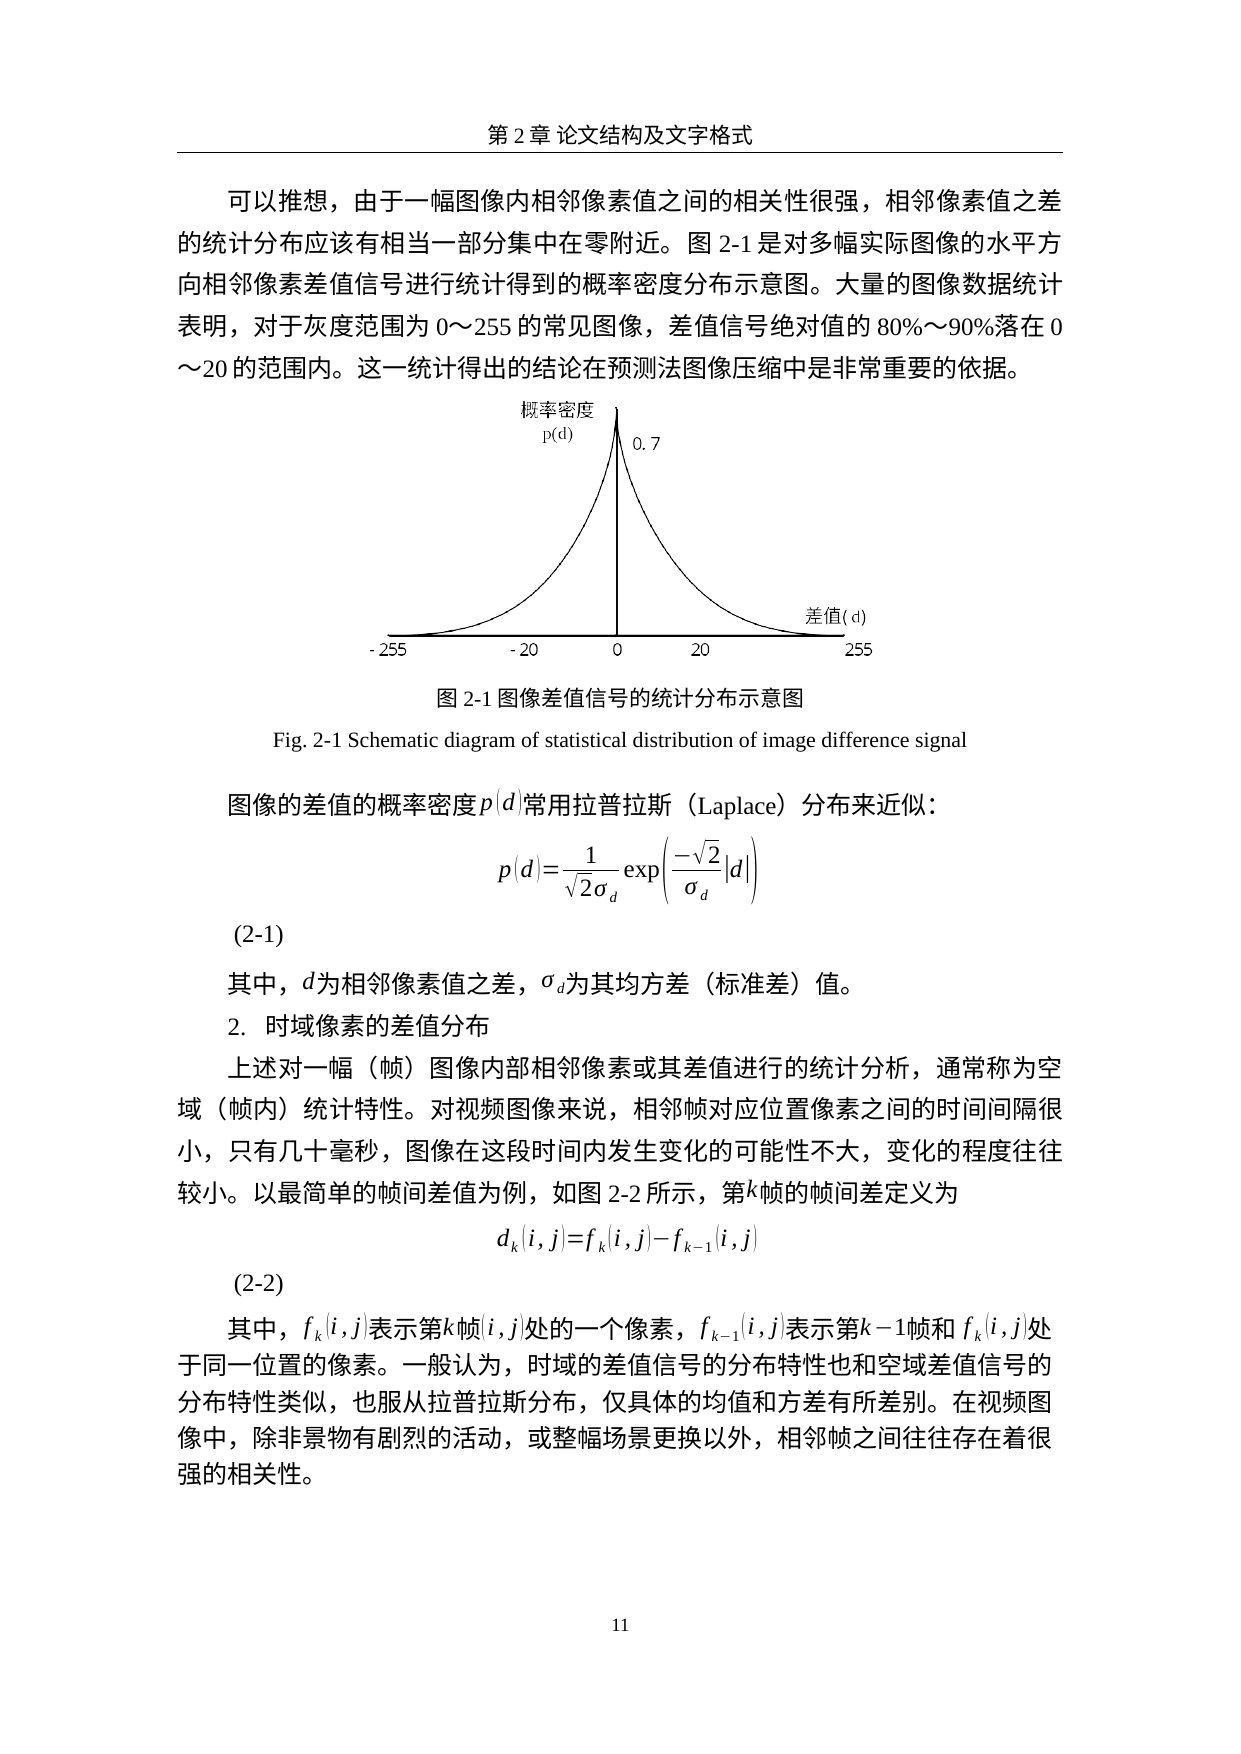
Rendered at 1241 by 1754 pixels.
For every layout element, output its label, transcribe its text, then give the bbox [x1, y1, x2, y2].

text 上述对一幅（帧）图像内部相邻像素或其差值进行的统计分析，通常称为空域（帧内）统计特性。对视频图像来说，相邻帧对应位置像素之间的时间间隔很小，只有几十毫秒，图像在这段时间内发生变化的可能性不大，变化的程度往往较小。以最简单的帧间差值为例，如图 2-2所示，第帧的帧间差定义为 [177, 1044, 1063, 1210]
text 可以推想，由于一幅图像内相邻像素值之间的相关性很强，相邻像素值之差的统计分布应该有相当一部分集中在零附近。图 2-1是对多幅实际图像的水平方向相邻像素差值信号进行统计得到的概率密度分布示意图。大量的图像数据统计表明，对于灰度范围为0～255的常见图像，差值信号绝对值的80%～90%落在0～20的范围内。这一统计得出的结论在预测法图像压缩中是非常重要的依据。 [177, 177, 1063, 386]
text 图像的差值的概率密度常用拉普拉斯（Laplace）分布来近似： [177, 781, 1063, 823]
text (2-1) [177, 919, 1063, 948]
text (2-2) [177, 1268, 1063, 1297]
text 其中，表示第帧处的一个像素，表示第帧和 处于同一位置的像素。一般认为，时域的差值信号的分布特性也和空域差值信号的分布特性类似，也服从拉普拉斯分布，仅具体的均值和方差有所差别。在视频图像中，除非景物有剧烈的活动，或整幅场景更换以外，相邻帧之间往往存在着很强的相关性。 [177, 1309, 1063, 1491]
text 图 2-1 图像差值信号的统计分布示意图 [177, 673, 1063, 714]
text 其中，为相邻像素值之差，为其均方差（标准差）值。 [177, 960, 1063, 1002]
list 时域像素的差值分布 [227, 1002, 1063, 1044]
